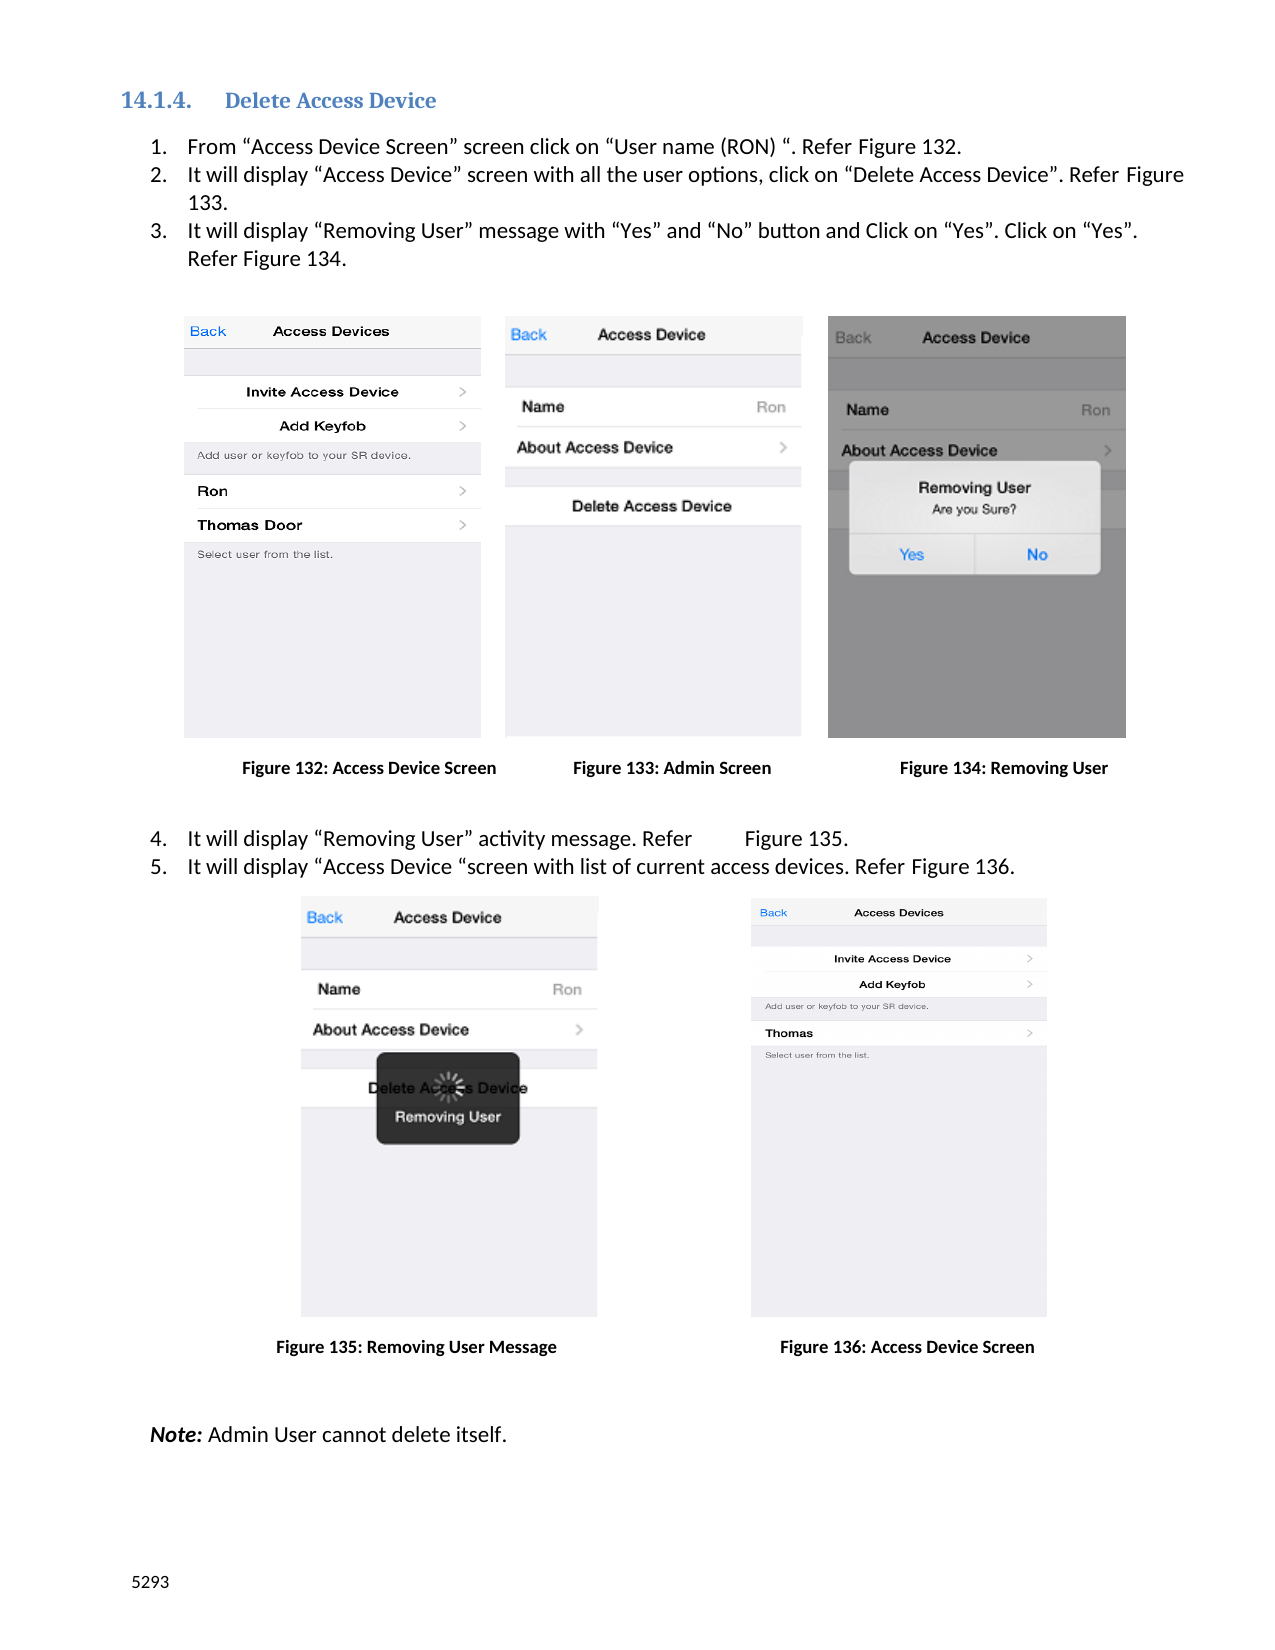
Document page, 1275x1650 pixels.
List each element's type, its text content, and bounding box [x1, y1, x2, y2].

list It will display “Access Device” screen with all the user options, click on “Delete Access Device”. Refer Figure 133. [150, 160, 1198, 216]
list It will display “Removing User” message with “Yes” and “No” button and Click on “Yes”. Click on “Yes”. Refer Figure 134. [150, 216, 1198, 272]
picture [505, 316, 803, 738]
picture [828, 316, 1126, 738]
subtitle Delete Access Device [121, 84, 1198, 116]
picture [751, 898, 1047, 1317]
text Figure 132: Access Device Screen Figure 133: Admin Screen Figure 134: Removing User [112, 754, 1198, 779]
list It will display “Access Device “screen with list of current access devices. Refer Figure 136. [150, 852, 1198, 880]
list It will display “Removing User” activity message. Refer Figure 135. [150, 824, 1198, 852]
text Figure 135: Removing User Message Figure 136: Access Device Screen [75, 1334, 1198, 1359]
picture [301, 896, 599, 1317]
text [150, 1420, 1198, 1448]
picture [184, 316, 481, 738]
list From “Access Device Screen” screen click on “User name (RON) “. Refer Figure 132. [150, 132, 1198, 160]
